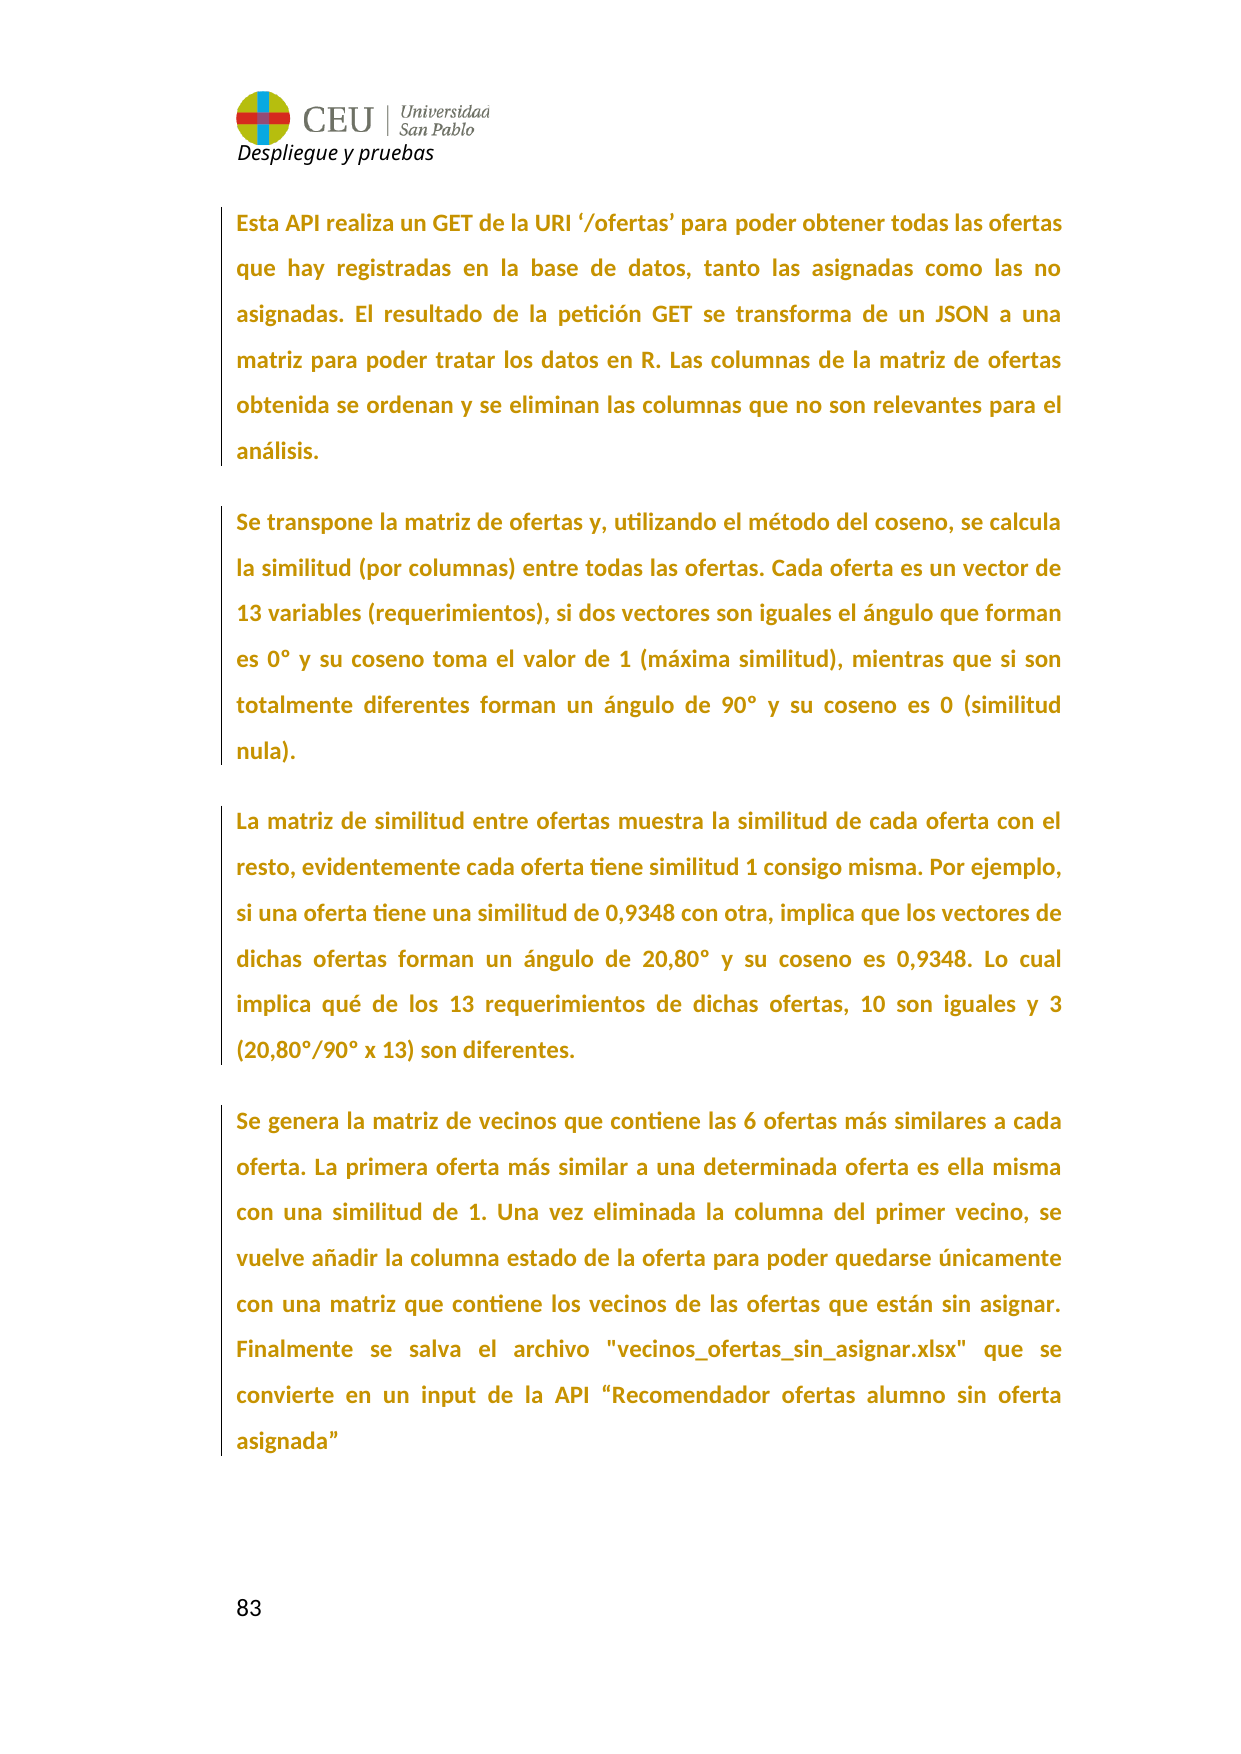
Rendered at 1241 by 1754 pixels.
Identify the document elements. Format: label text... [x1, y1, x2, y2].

picture [235, 89, 490, 146]
text La matriz de similitud entre ofertas muestra la similitud de cada oferta con el resto, evidentemente cada oferta tiene similitud 1 consigo misma. Por ejemplo, si una oferta tiene una similitud de 0,9348 con otra, implica que los vectores de dichas ofertas forman un ángulo de 20,80º y su coseno es 0,9348. Lo cual implica qué de los 13 requerimientos de dichas ofertas, 10 son iguales y 3 (20,80º/90º x 13) son diferentes. [236, 806, 1063, 1065]
text Se transpone la matriz de ofertas y, utilizando el método del coseno, se calcula la similitud (por columnas) entre todas las ofertas. Cada oferta es un vector de 13 variables (requerimientos), si dos vectores son iguales el ángulo que forman es 0º y su coseno toma el valor de 1 (máxima similitud), mientras que si son totalmente diferentes forman un ángulo de 90º y su coseno es 0 (similitud nula). [236, 506, 1063, 765]
text Esta API realiza un GET de la URI ‘/ofertas’ para poder obtener todas las ofertas que hay registradas en la base de datos, tanto las asignadas como las no asignadas. El resultado de la petición GET se transforma de un JSON a una matriz para poder tratar los datos en R. Las columnas de la matriz de ofertas obtenida se ordenan y se eliminan las columnas que no son relevantes para el análisis. [236, 207, 1063, 466]
text Se genera la matriz de vecinos que contiene las 6 ofertas más similares a cada oferta. La primera oferta más similar a una determinada oferta es ella misma con una similitud de 1. Una vez eliminada la columna del primer vecino, se vuelve añadir la columna estado de la oferta para poder quedarse únicamente con una matriz que contiene los vecinos de las ofertas que están sin asignar. Finalmente se salva el archivo "vecinos_ofertas_sin_asignar.xlsx" que se convierte en un input de la API “Recomendador ofertas alumno sin oferta asignada” [236, 1105, 1063, 1456]
